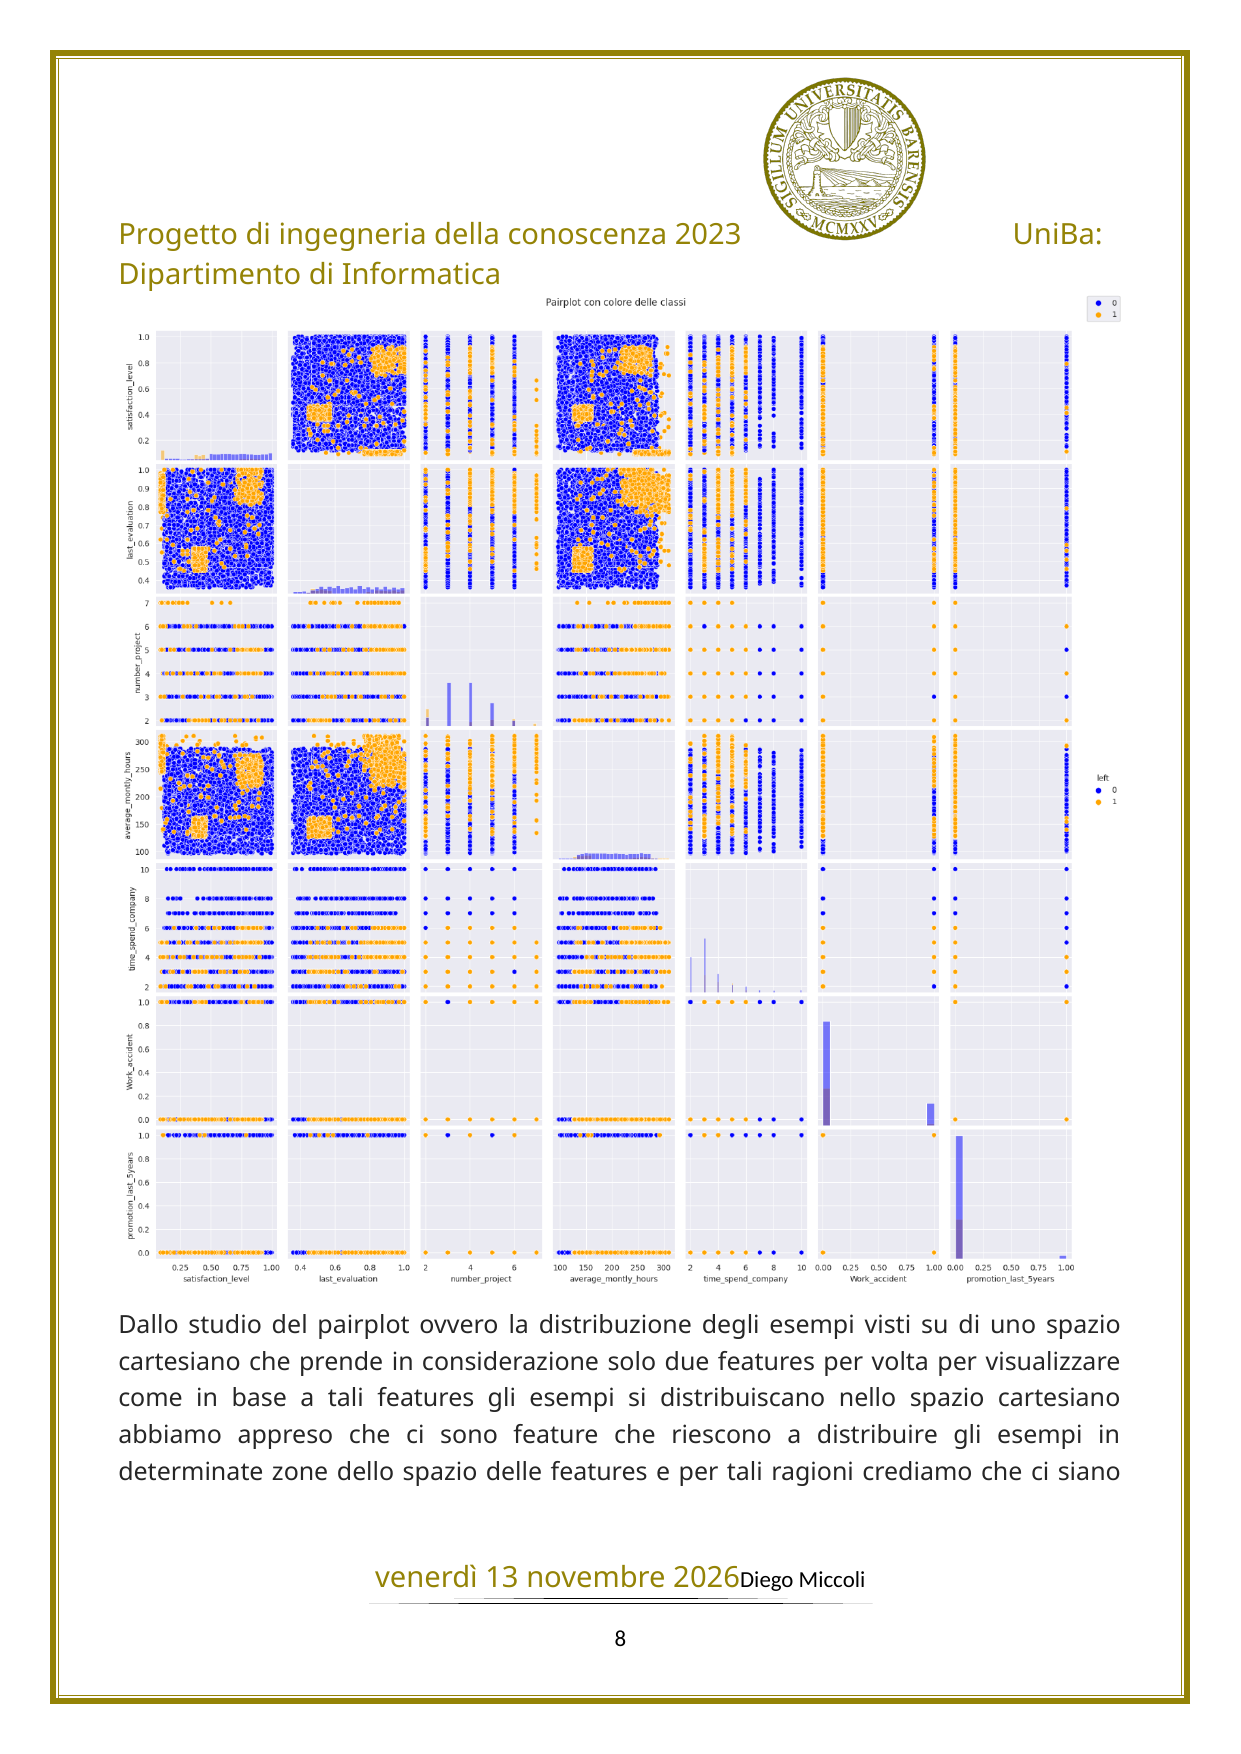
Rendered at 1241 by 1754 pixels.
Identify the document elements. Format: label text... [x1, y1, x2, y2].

picture [118, 292, 1123, 1288]
picture [757, 73, 930, 245]
